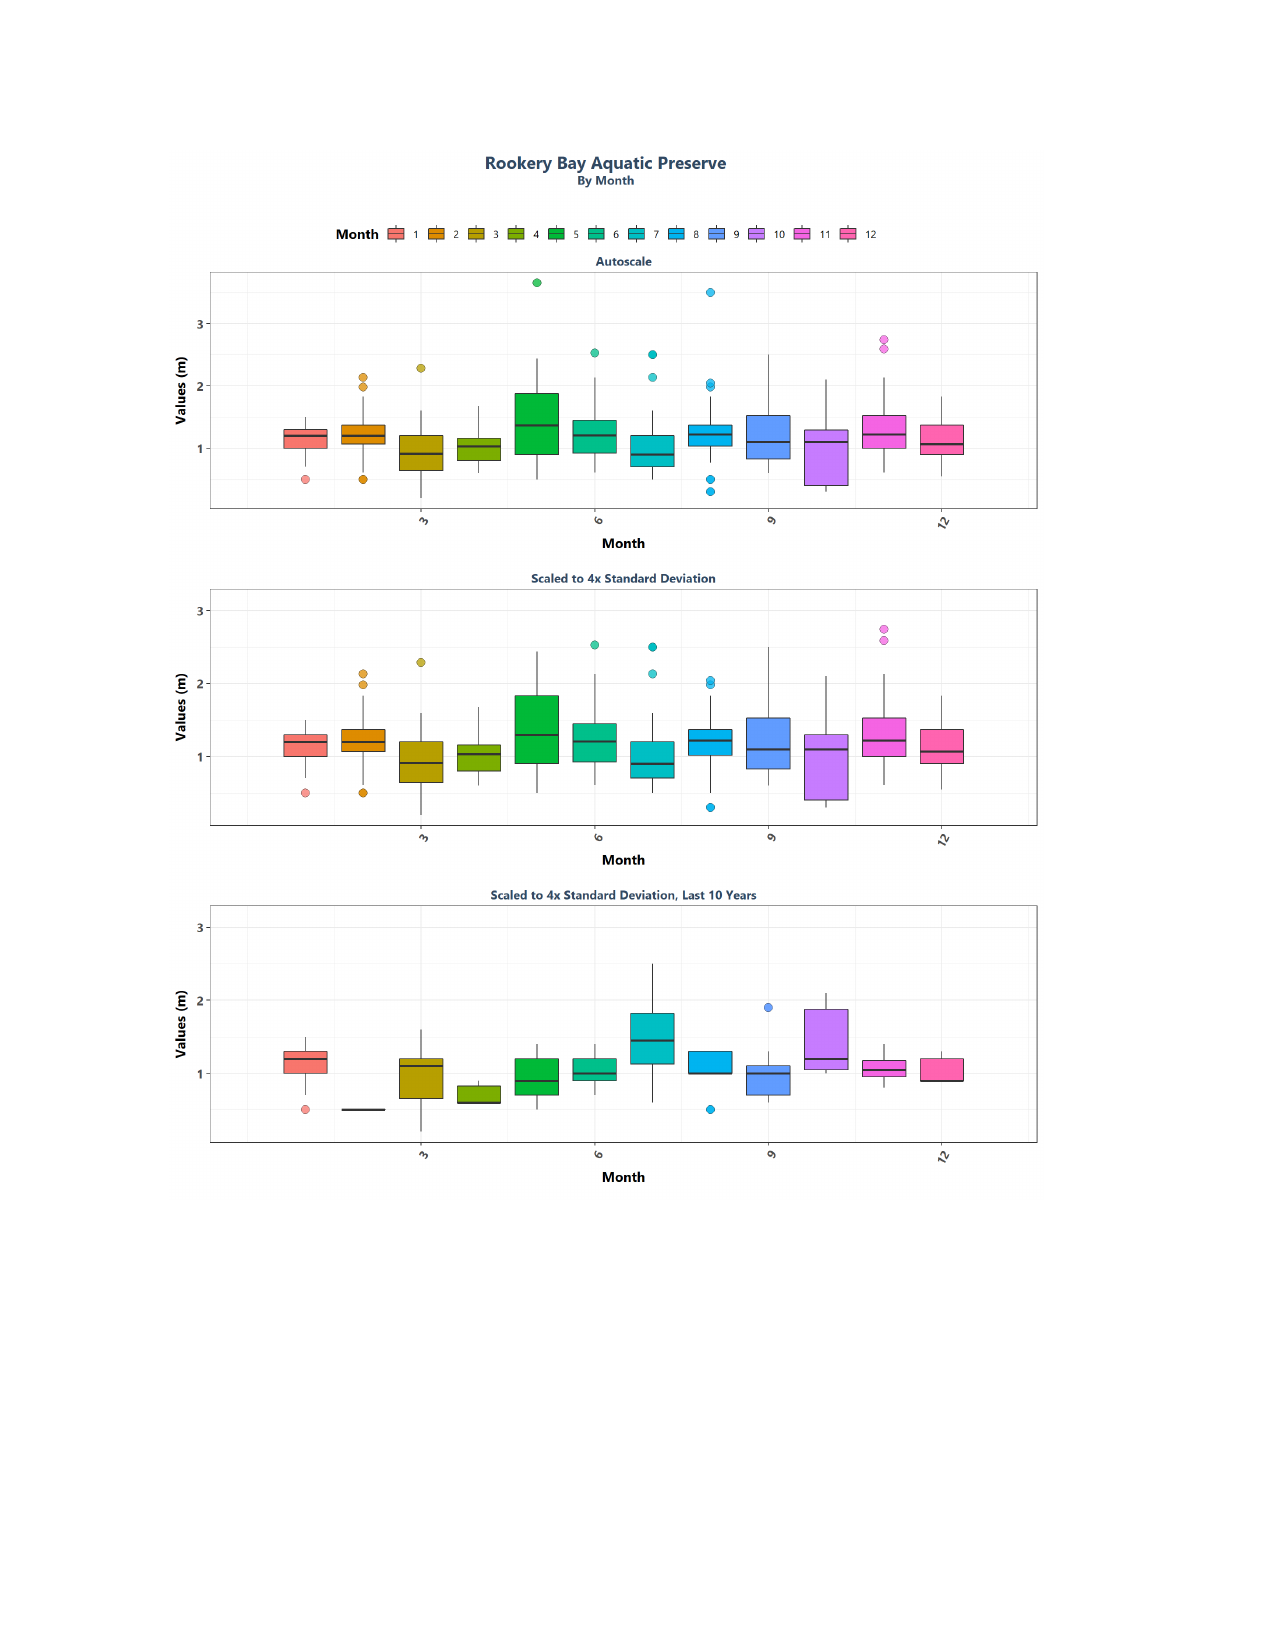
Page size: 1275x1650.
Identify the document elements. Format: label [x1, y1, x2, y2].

picture [168, 150, 1044, 1200]
